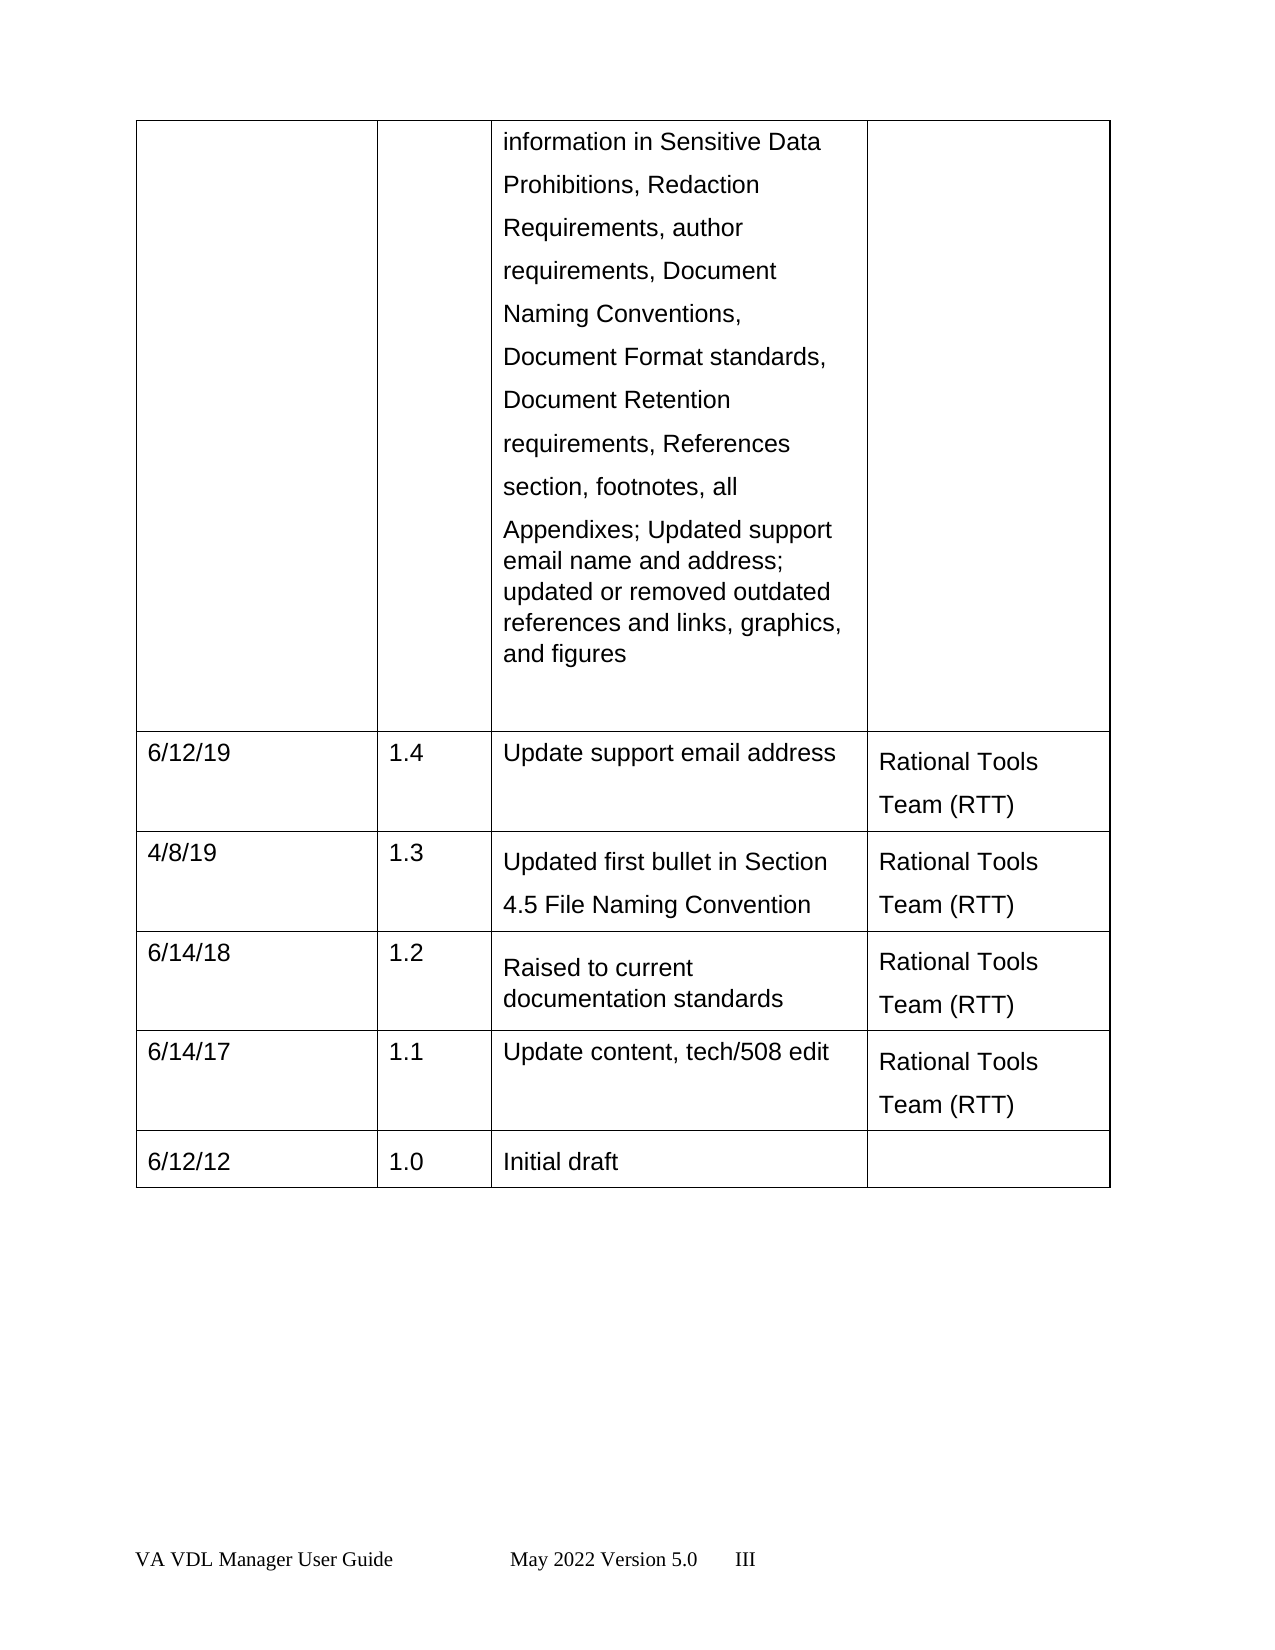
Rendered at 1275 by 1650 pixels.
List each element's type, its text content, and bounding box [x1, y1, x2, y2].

table_cell Rational Tools Team (RTT) [868, 732, 1109, 831]
table_cell [378, 121, 491, 731]
table_cell Update content, tech/508 edit [492, 1031, 867, 1130]
table_cell 4/8/19 [137, 832, 377, 931]
table_cell 6/12/19 [137, 732, 377, 831]
table_cell 1.2 [378, 932, 491, 1030]
table_cell Updated first bullet in Section 4.5 File Naming Convention [492, 832, 867, 931]
table_cell information in Sensitive Data Prohibitions, Redaction Requirements, author requirements, Document Naming Conventions, Document Format standards, Document Retention requirements, References section, footnotes, all Appendixes; Updated support email name and address; updated or removed outdated references and links, graphics, and figures [492, 121, 867, 731]
table_cell 1.3 [378, 832, 491, 931]
table_cell [868, 1131, 1109, 1187]
table_cell 1.4 [378, 732, 491, 831]
table_cell 6/14/18 [137, 932, 377, 1030]
table_cell 6/14/17 [137, 1031, 377, 1130]
table_cell [868, 121, 1109, 731]
table_cell Rational Tools Team (RTT) [868, 1031, 1109, 1130]
table_cell Initial draft [492, 1131, 867, 1187]
table_cell Update support email address [492, 732, 867, 831]
table_cell 6/12/12 [137, 1131, 377, 1187]
table_cell 1.1 [378, 1031, 491, 1130]
table_cell Raised to current documentation standards [492, 932, 867, 1030]
table_cell 1.0 [378, 1131, 491, 1187]
table_cell [137, 121, 377, 731]
table_cell Rational Tools Team (RTT) [868, 932, 1109, 1030]
table_cell Rational Tools Team (RTT) [868, 832, 1109, 931]
